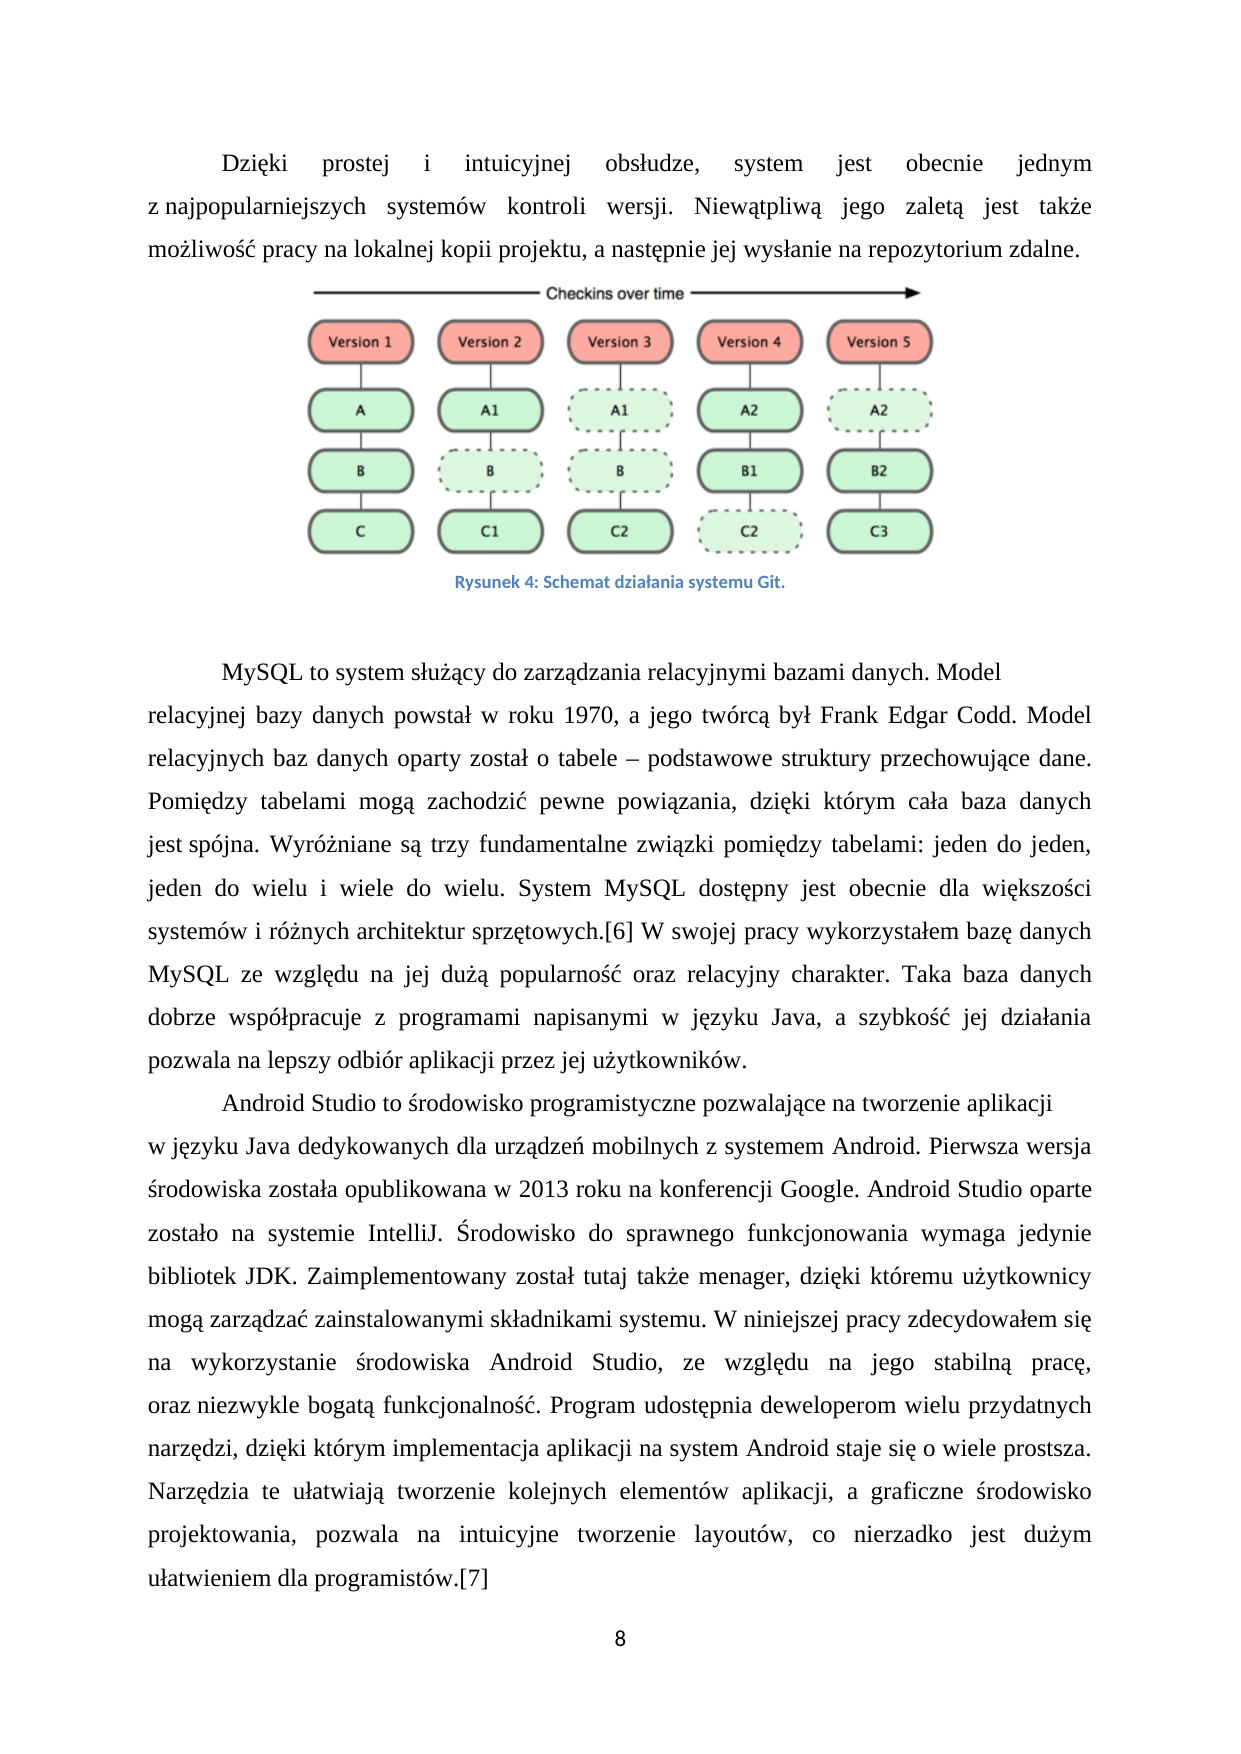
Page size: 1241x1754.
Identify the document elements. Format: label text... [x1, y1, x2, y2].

picture [305, 276, 935, 556]
text Dzięki prostej i intuicyjnej obsłudze, system jest obecnie jednym z najpopularniejszych systemów kontroli wersji. Niewątpliwą jego zaletą jest także możliwość pracy na lokalnej kopii projektu, a następnie jej wysłanie na repozytorium zdalne. [148, 148, 1093, 263]
text relacyjnej bazy danych powstał w roku 1970, a jego twórcą był Frank Edgar Codd. Model relacyjnych baz danych oparty został o tabele – podstawowe struktury przechowujące dane. Pomiędzy tabelami mogą zachodzić pewne powiązania, dzięki którym cała baza danych jest spójna. Wyróżniane są trzy fundamentalne związki pomiędzy tabelami: jeden do jeden, jeden do wielu i wiele do wielu. System MySQL dostępny jest obecnie dla większości systemów i różnych architektur sprzętowych.[6] W swojej pracy wykorzystałem bazę danych MySQL ze względu na jej dużą popularność oraz relacyjny charakter. Taka baza danych dobrze współpracuje z programami napisanymi w języku Java, a szybkość jej działania pozwala na lepszy odbiór aplikacji przez jej użytkowników. [148, 700, 1093, 1074]
text Android Studio to środowisko programistyczne pozwalające na tworzenie aplikacji [221, 1088, 1093, 1117]
text MySQL to system służący do zarządzania relacyjnymi bazami danych. Model [221, 657, 1093, 686]
text w języku Java dedykowanych dla urządzeń mobilnych z systemem Android. Pierwsza wersja środowiska została opublikowana w 2013 roku na konferencji Google. Android Studio oparte zostało na systemie IntelliJ. Środowisko do sprawnego funkcjonowania wymaga jedynie bibliotek JDK. Zaimplementowany został tutaj także menager, dzięki któremu użytkownicy mogą zarządzać zainstalowanymi składnikami systemu. W niniejszej pracy zdecydowałem się na wykorzystanie środowiska Android Studio, ze względu na jego stabilną pracę, oraz niezwykle bogatą funkcjonalność. Program udostępnia deweloperom wielu przydatnych narzędzi, dzięki którym implementacja aplikacji na system Android staje się o wiele prostsza. Narzędzia te ułatwiają tworzenie kolejnych elementów aplikacji, a graficzne środowisko projektowania, pozwala na intuicyjne tworzenie layoutów, co nierzadko jest dużym ułatwieniem dla programistów.[7] [148, 1131, 1093, 1591]
